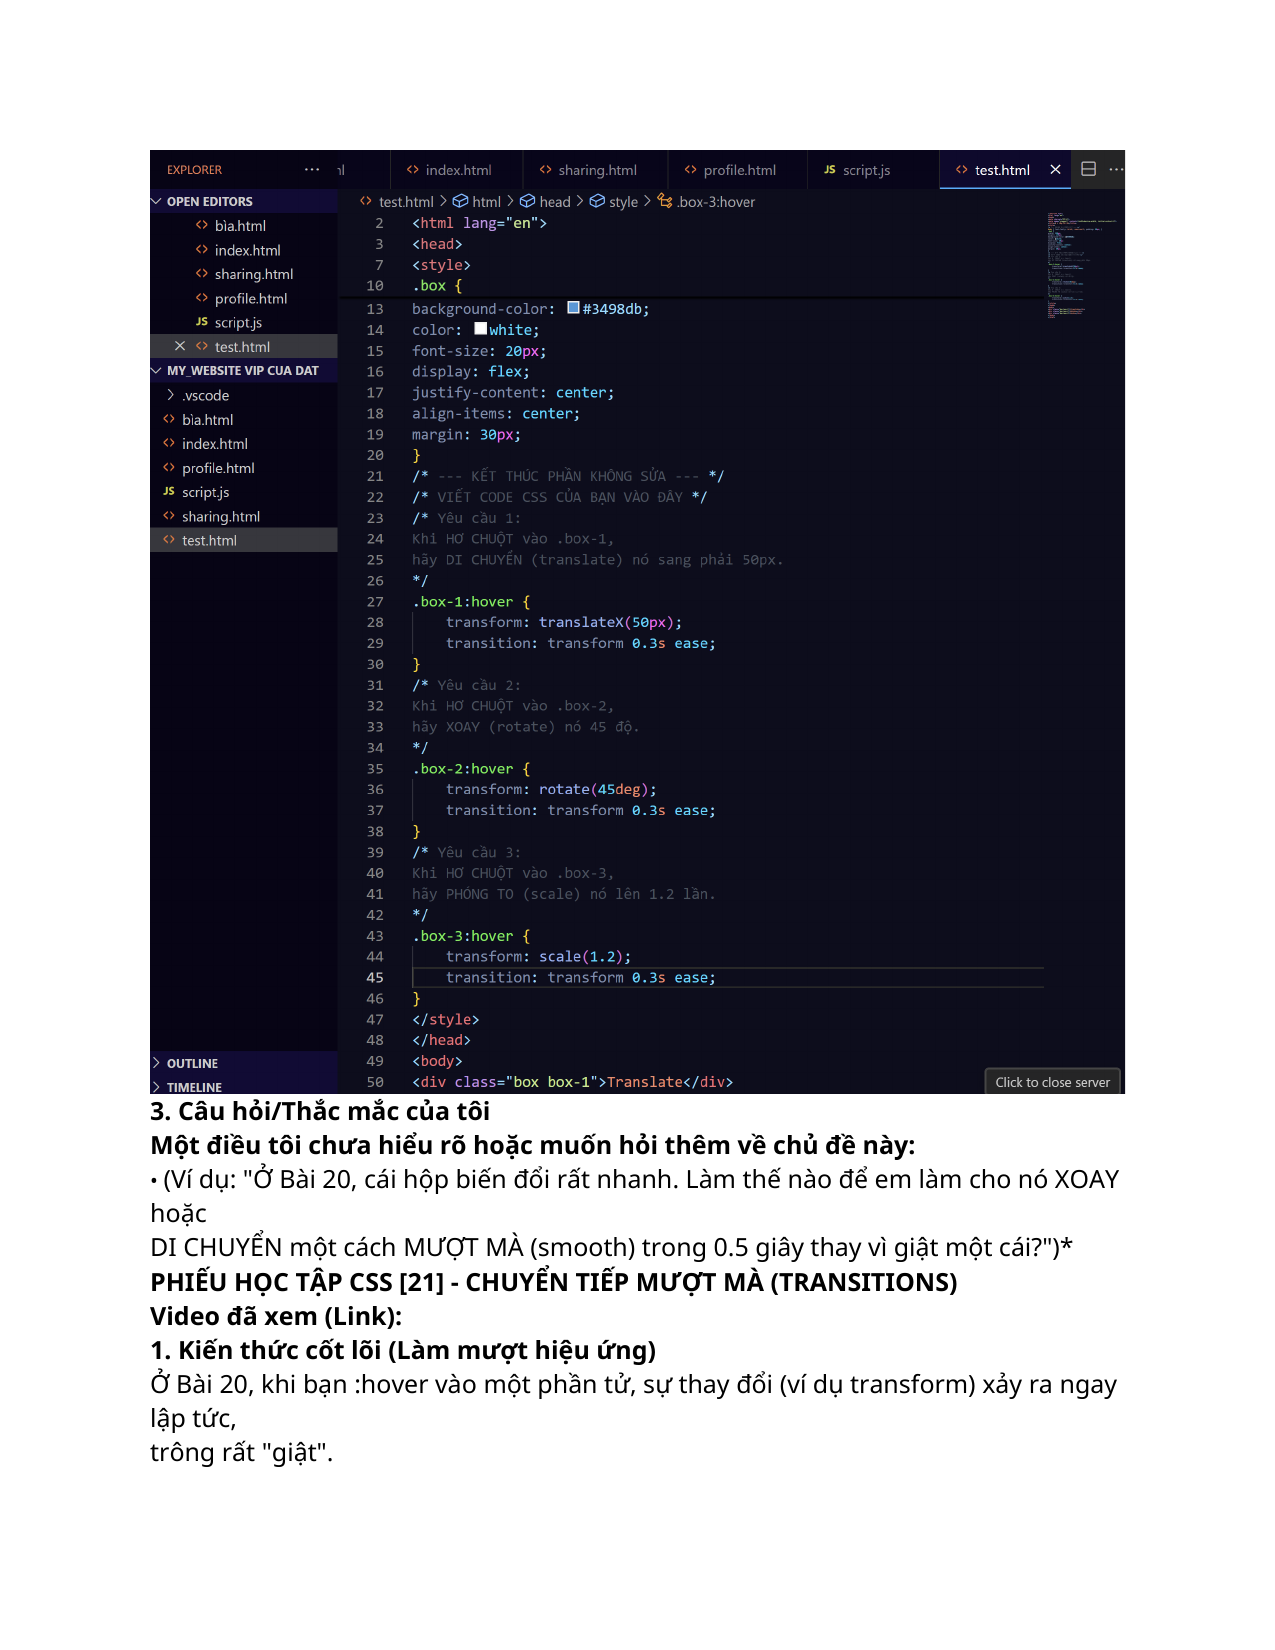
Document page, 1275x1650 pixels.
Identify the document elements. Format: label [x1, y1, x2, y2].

picture [150, 150, 1125, 1094]
text [150, 1094, 1125, 1468]
